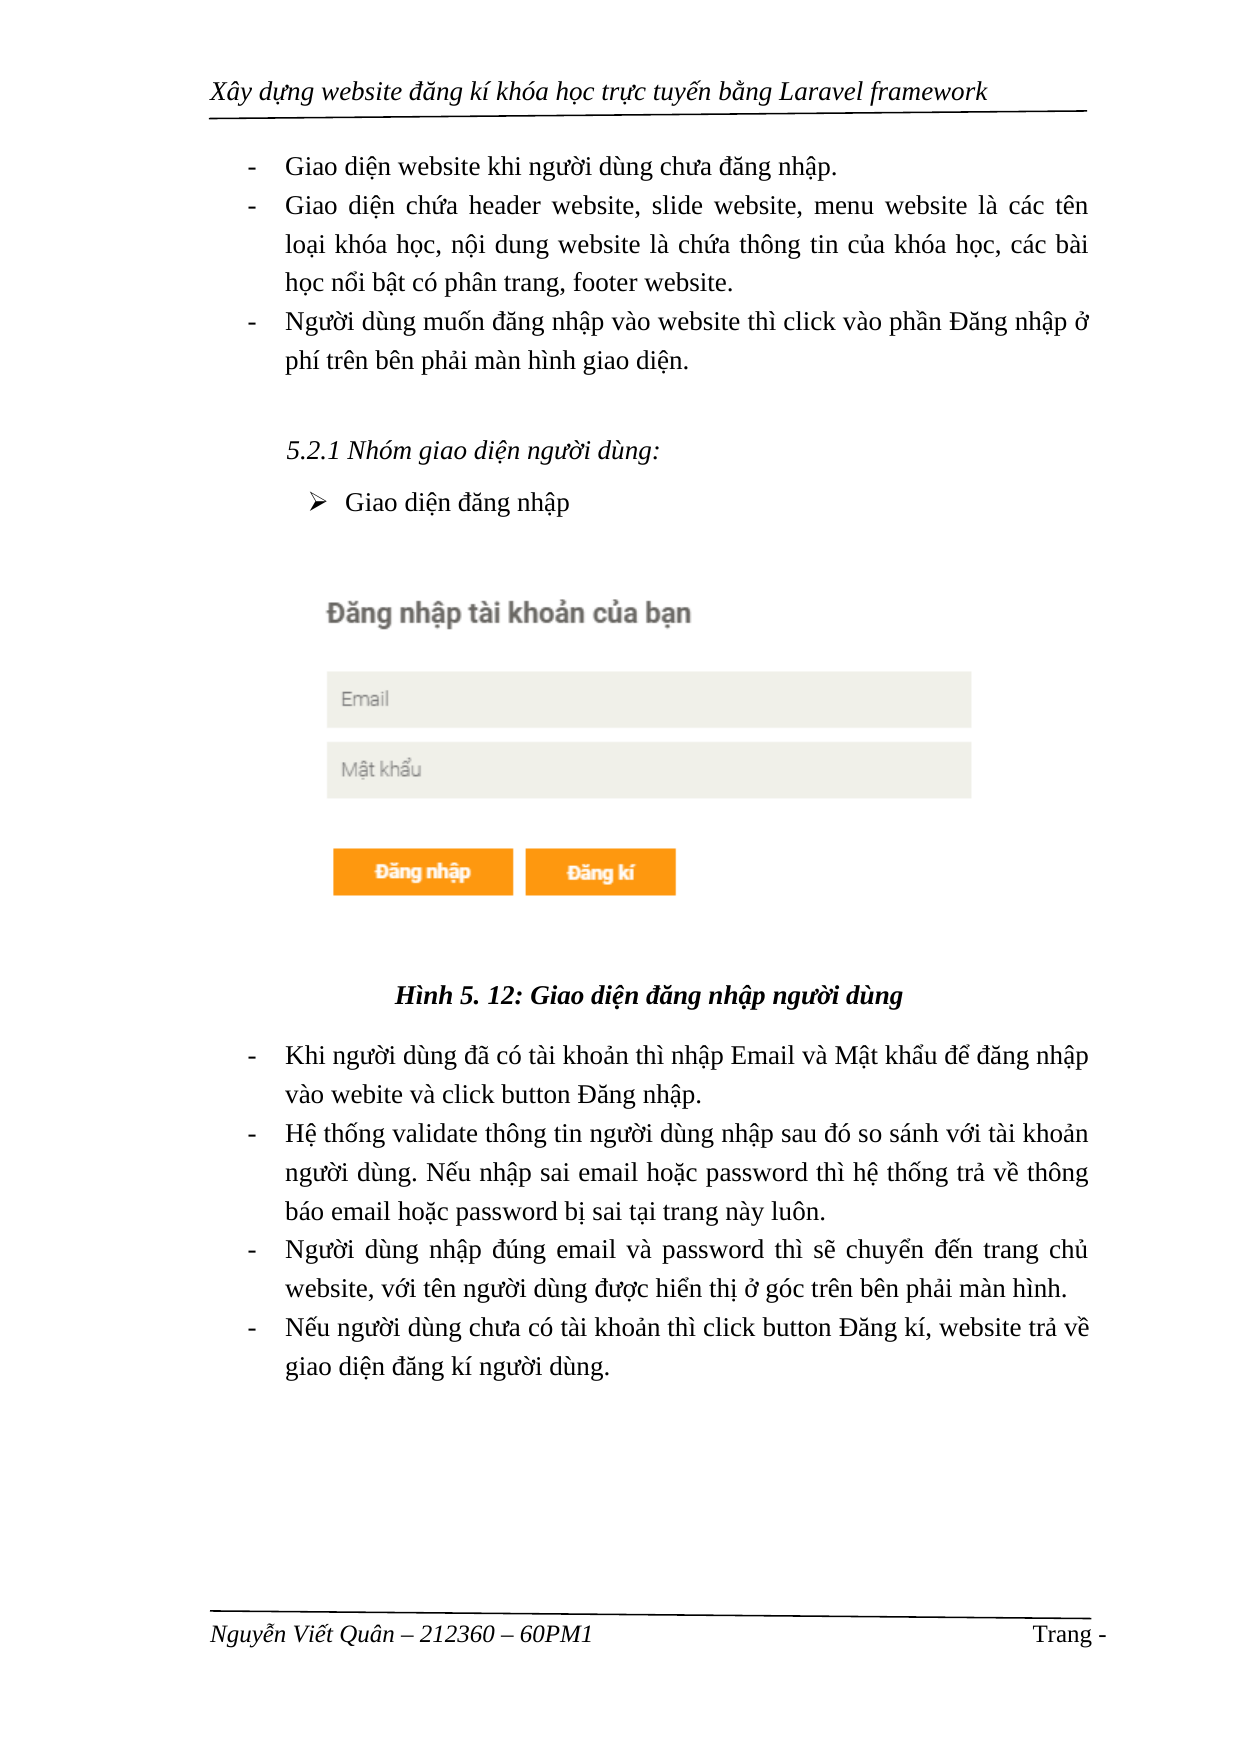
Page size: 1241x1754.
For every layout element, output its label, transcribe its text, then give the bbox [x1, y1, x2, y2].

picture [282, 537, 1028, 960]
list Người dùng nhập đúng email và password thì sẽ chuyển đến trang chủ website, với tên người dùng được hiển thị ở góc trên bên phải màn hình. [247, 1233, 1090, 1303]
list Giao diện chứa header website, slide website, menu website là các tên loại khóa học, nội dung website là chứa thông tin của khóa học, các bài học nổi bật có phân trang, footer website. [247, 189, 1090, 298]
list Hệ thống validate thông tin người dùng nhập sau đó so sánh với tài khoản người dùng. Nếu nhập sai email hoặc password thì hệ thống trả về thông báo email hoặc password bị sai tại trang này luôn. [247, 1117, 1090, 1226]
list Khi người dùng đã có tài khoản thì nhập Email và Mật khẩu để đăng nhập vào webite và click button Đăng nhập. [247, 1039, 1090, 1109]
list Nếu người dùng chưa có tài khoản thì click button Đăng kí, website trả về giao diện đăng kí người dùng. [247, 1311, 1090, 1381]
list Người dùng muốn đăng nhập vào website thì click vào phần Đăng nhập ở phí trên bên phải màn hình giao diện. [247, 305, 1090, 375]
text 5.2.1 Nhóm giao diện người dùng: [256, 434, 1090, 466]
text Giao diện đăng nhập [307, 486, 1090, 517]
list Giao diện website khi người dùng chưa đăng nhập. [247, 150, 1090, 181]
